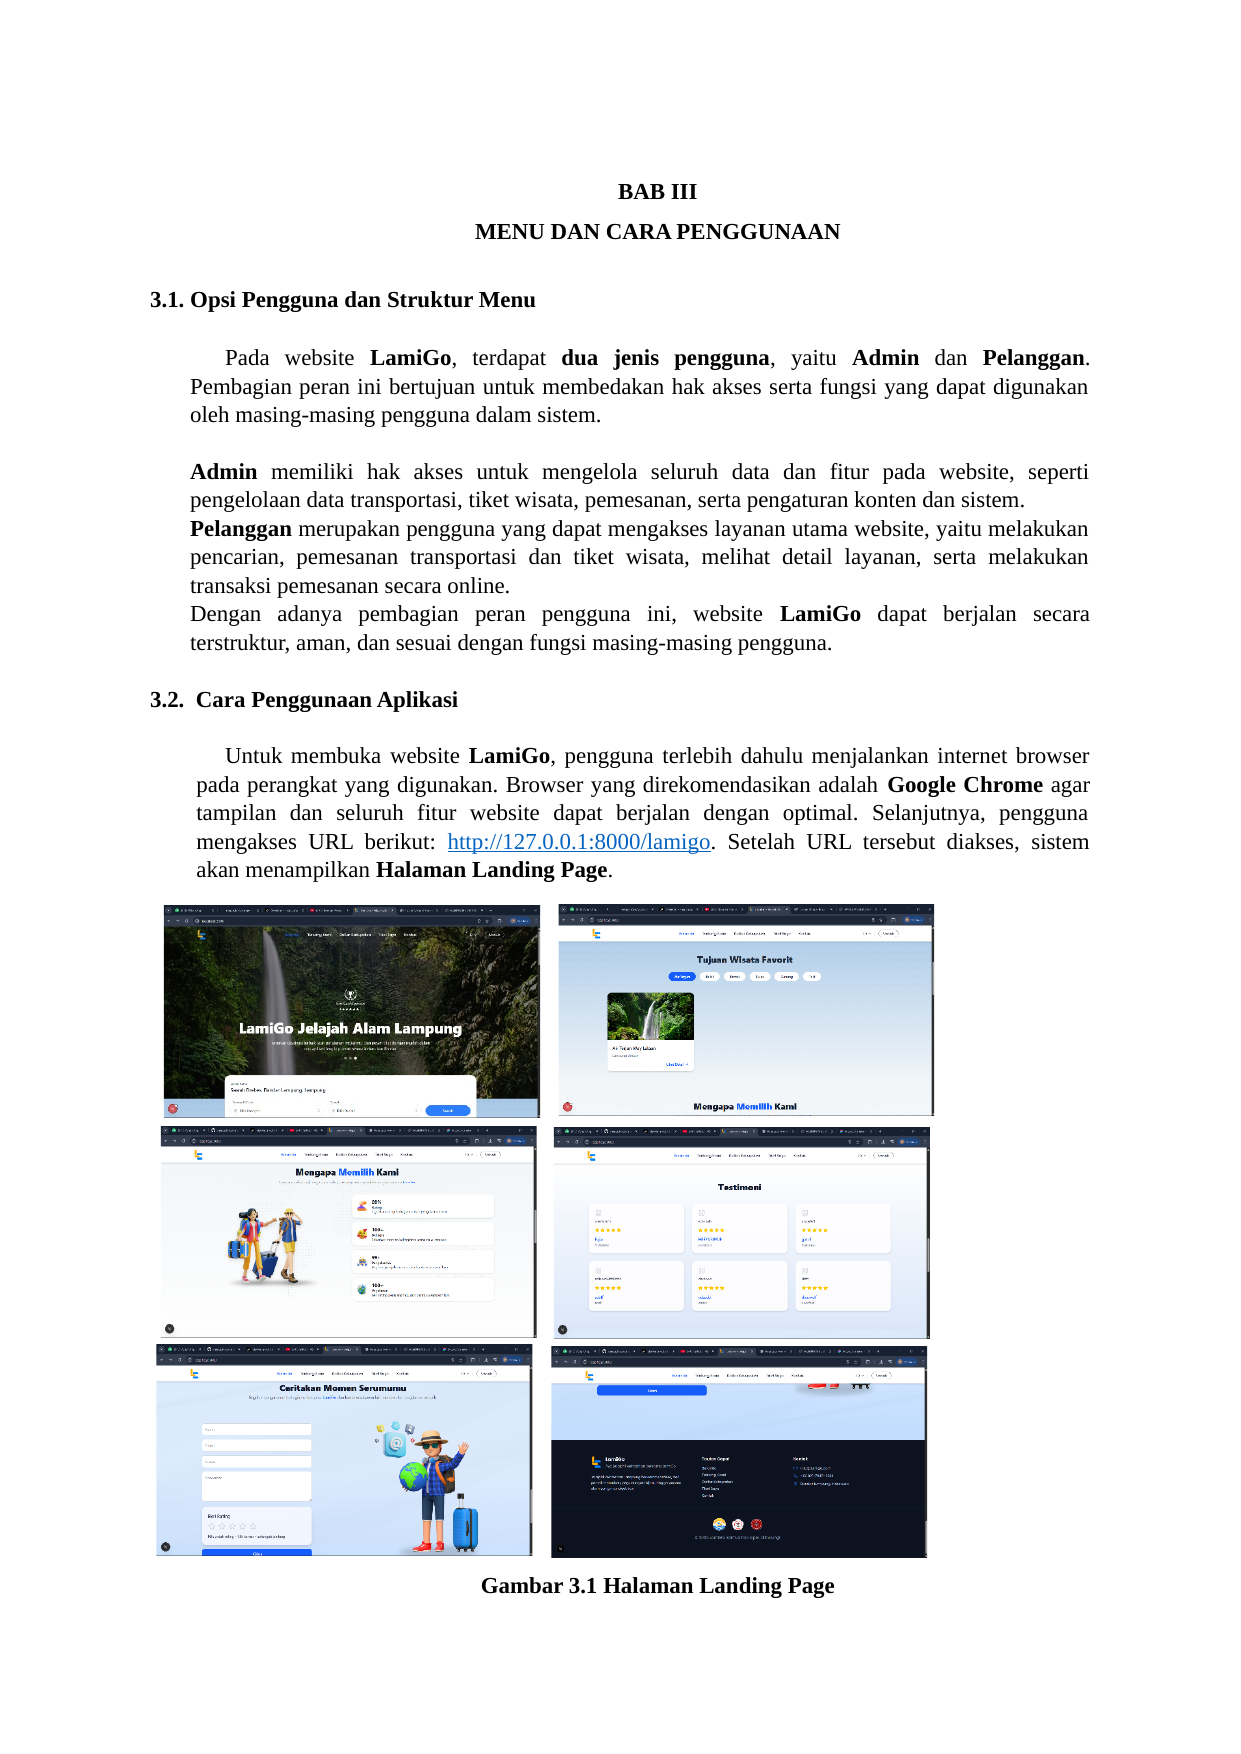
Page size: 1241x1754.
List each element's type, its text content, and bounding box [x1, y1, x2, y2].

picture [558, 904, 935, 1116]
text MENU DAN CARA PENGGUNAAN [179, 218, 1090, 244]
picture [160, 1126, 537, 1338]
text BAB III [179, 178, 1090, 205]
text Admin memiliki hak akses untuk mengelola seluruh data dan fitur pada website, seperti pengelolaan data transportasi, tiket wisata, pemesanan, serta pengaturan konten dan sistem. [190, 458, 1090, 513]
picture [163, 905, 541, 1118]
text Gambar 3.1 Halaman Landing Page [196, 1572, 1090, 1599]
picture [551, 1346, 928, 1558]
text Untuk membuka website LamiGo, pengguna terlebih dahulu menjalankan internet browser pada perangkat yang digunakan. Browser yang direkomendasikan adalah Google Chrome agar tampilan dan seluruh fitur website dapat berjalan dengan optimal. Selanjutnya, pengguna mengakses URL berikut: http://127.0.0.1:8000/lamigo. Setelah URL tersebut diakses, sistem akan menampilkan Halaman Landing Page. [196, 742, 1090, 883]
text Dengan adanya pembagian peran pengguna ini, website LamiGo dapat berjalan secara terstruktur, aman, dan sesuai dengan fungsi masing-masing pengguna. [190, 600, 1090, 655]
picture [156, 1344, 533, 1556]
picture [553, 1127, 930, 1339]
text Pelanggan merupakan pengguna yang dapat mengakses layanan utama website, yaitu melakukan pencarian, pemesanan transportasi dan tiket wisata, melihat detail layanan, serta melakukan transaksi pemesanan secara online. [190, 515, 1090, 598]
text Pada website LamiGo, terdapat dua jenis pengguna, yaitu Admin dan Pelanggan. Pembagian peran ini bertujuan untuk membedakan hak akses serta fungsi yang dapat digunakan oleh masing-masing pengguna dalam sistem. [190, 344, 1090, 428]
text 3.1. Opsi Pengguna dan Struktur Menu [150, 286, 1090, 312]
text 3.2. Cara Penggunaan Aplikasi [150, 686, 1090, 712]
